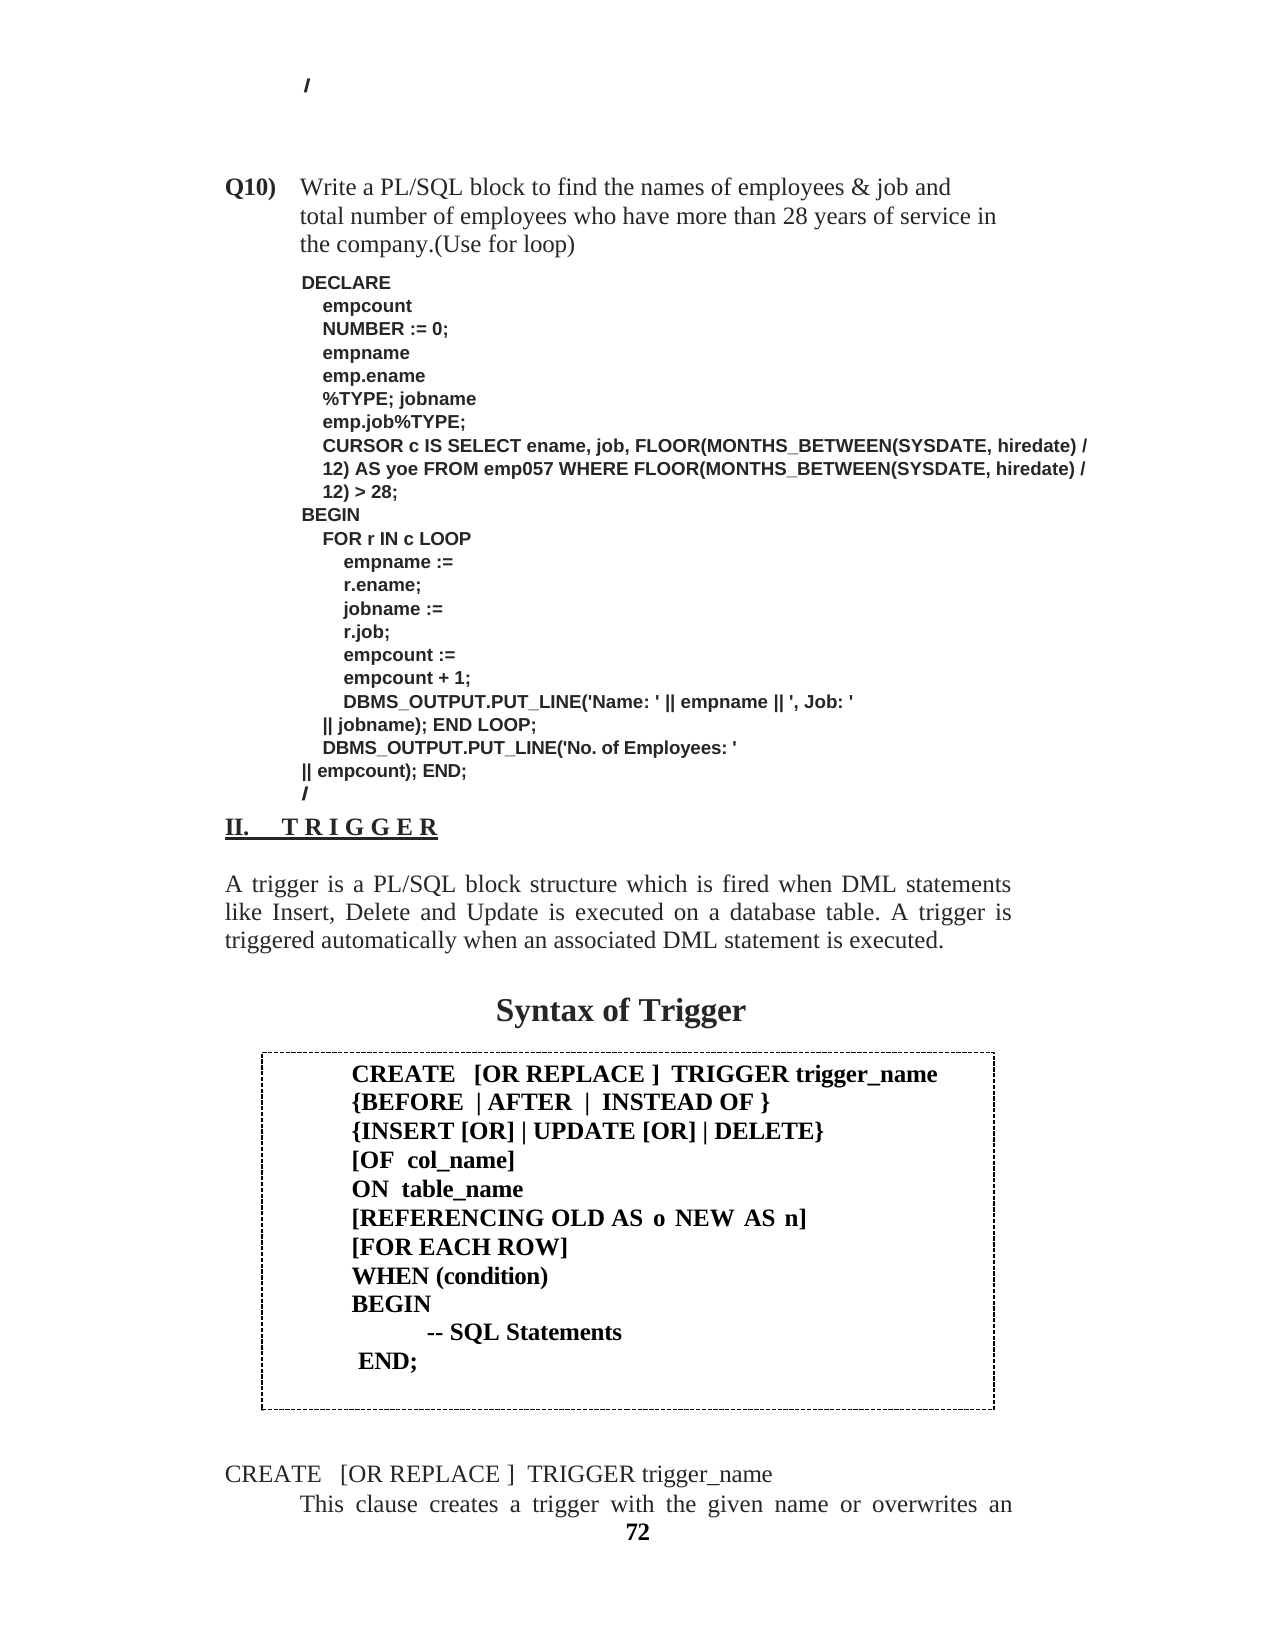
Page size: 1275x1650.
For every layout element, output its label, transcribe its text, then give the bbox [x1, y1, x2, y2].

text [299, 1489, 1013, 1517]
text empname := r.ename; jobname := r.job; empcount := empcount + 1; [343, 551, 477, 689]
text BEGIN [301, 504, 1200, 526]
text DECLARE [301, 272, 1200, 293]
text A trigger is a PL/SQL block structure which is fired when DML statements like Insert, Delete and Update is executed on a database table. A trigger is triggered automatically when an associated DML statement is executed. [224, 869, 1013, 954]
text FOR r IN c LOOP [322, 528, 1200, 549]
text CREATE [OR REPLACE ] TRIGGER trigger_name [224, 1459, 1200, 1488]
text DBMS_OUTPUT.PUT_LINE('Name: ' || empname || ', Job: ' || jobname); END LOOP; [322, 690, 854, 735]
text empcount NUMBER := 0; empname emp.ename%TYPE; jobname emp.job%TYPE; [322, 295, 478, 433]
text Q10) Write a PL/SQL block to find the names of employees & job and total number of employees who have more than 28 years of service in the company.(Use for loop) [224, 173, 999, 258]
text II. T R I G G E R [224, 812, 1200, 841]
text / [303, 75, 1200, 97]
text DBMS_OUTPUT.PUT_LINE('No. of Employees: ' || empcount); END; [301, 737, 749, 782]
subtitle Syntax of Trigger [496, 990, 1200, 1029]
text / [301, 783, 1200, 804]
text CURSOR c IS SELECT ename, job, FLOOR(MONTHS_BETWEEN(SYSDATE, hiredate) / 12) AS yoe FROM emp057 WHERE FLOOR(MONTHS_BETWEEN(SYSDATE, hiredate) / 12) > 28; [322, 435, 1117, 503]
